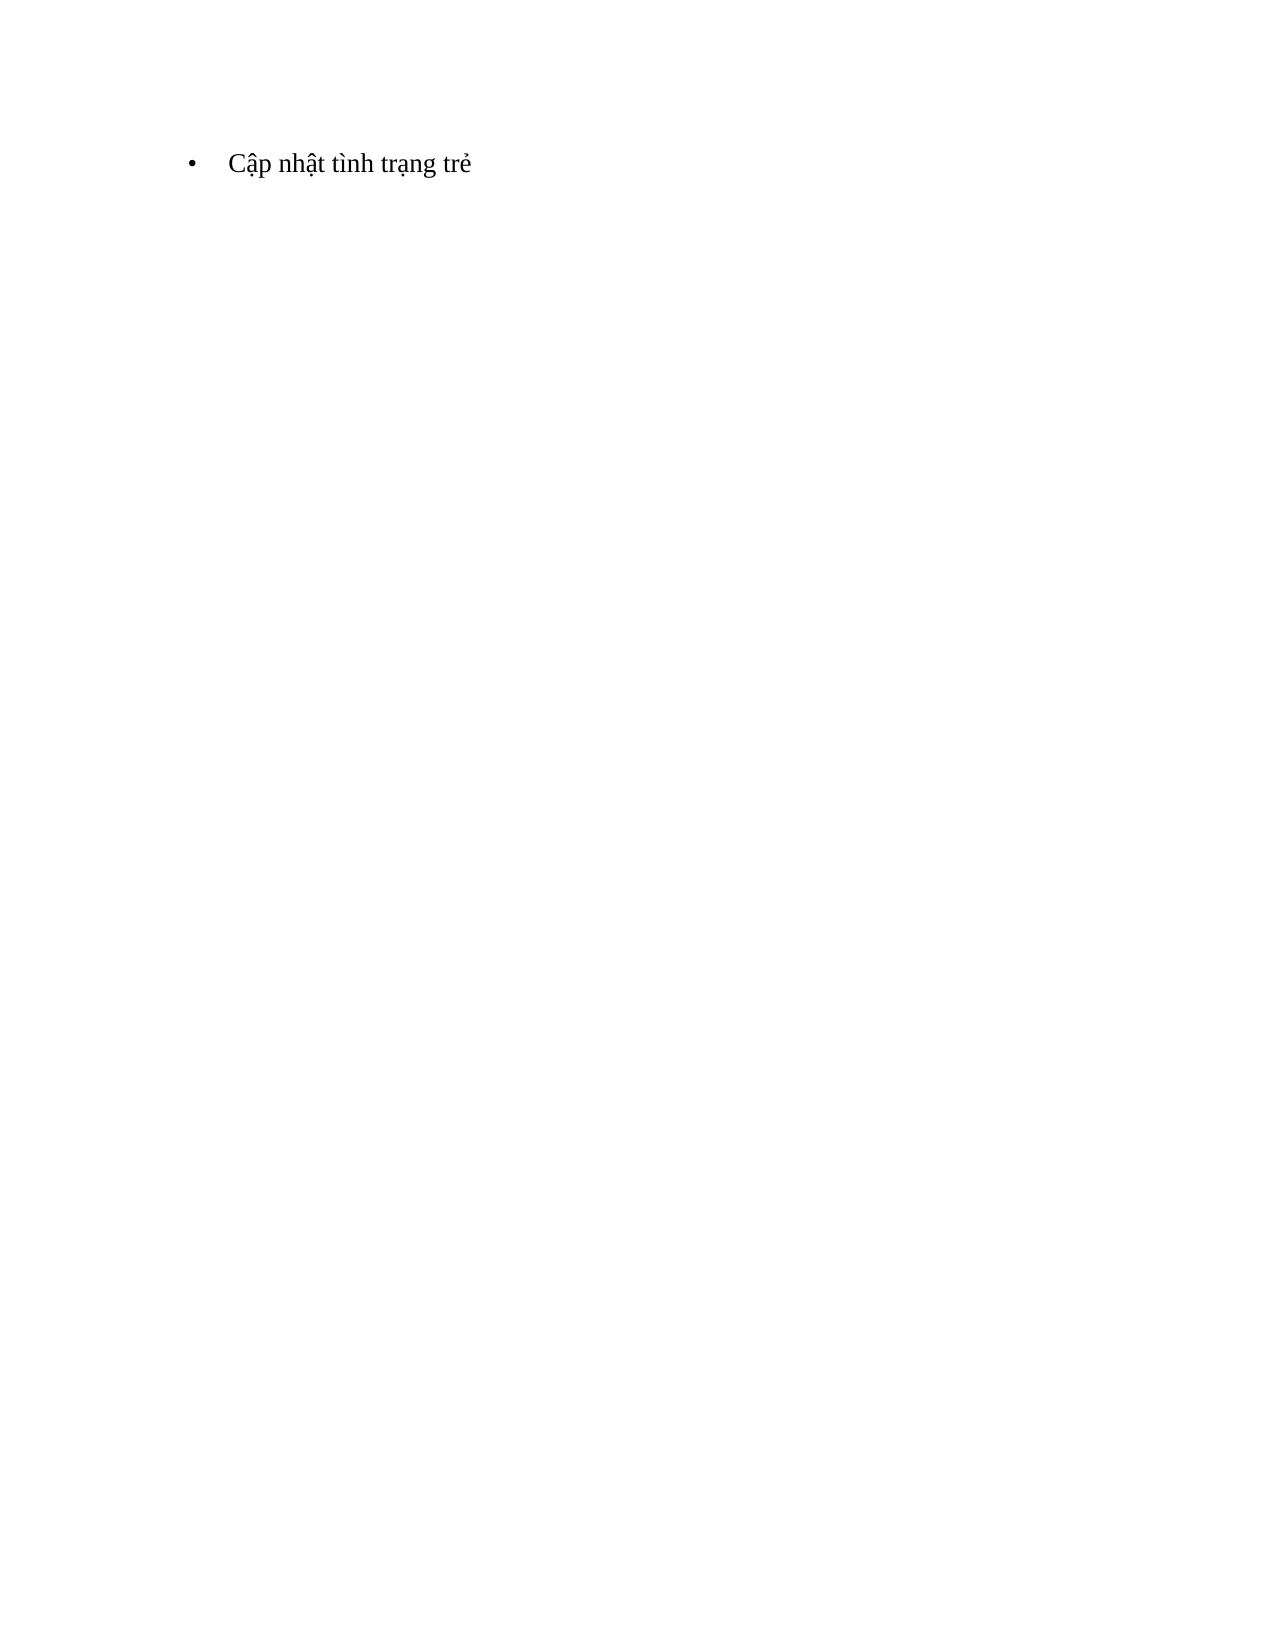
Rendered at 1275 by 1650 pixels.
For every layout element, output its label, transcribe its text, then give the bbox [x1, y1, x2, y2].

list Cập nhật tình trạng trẻ [187, 150, 1125, 179]
